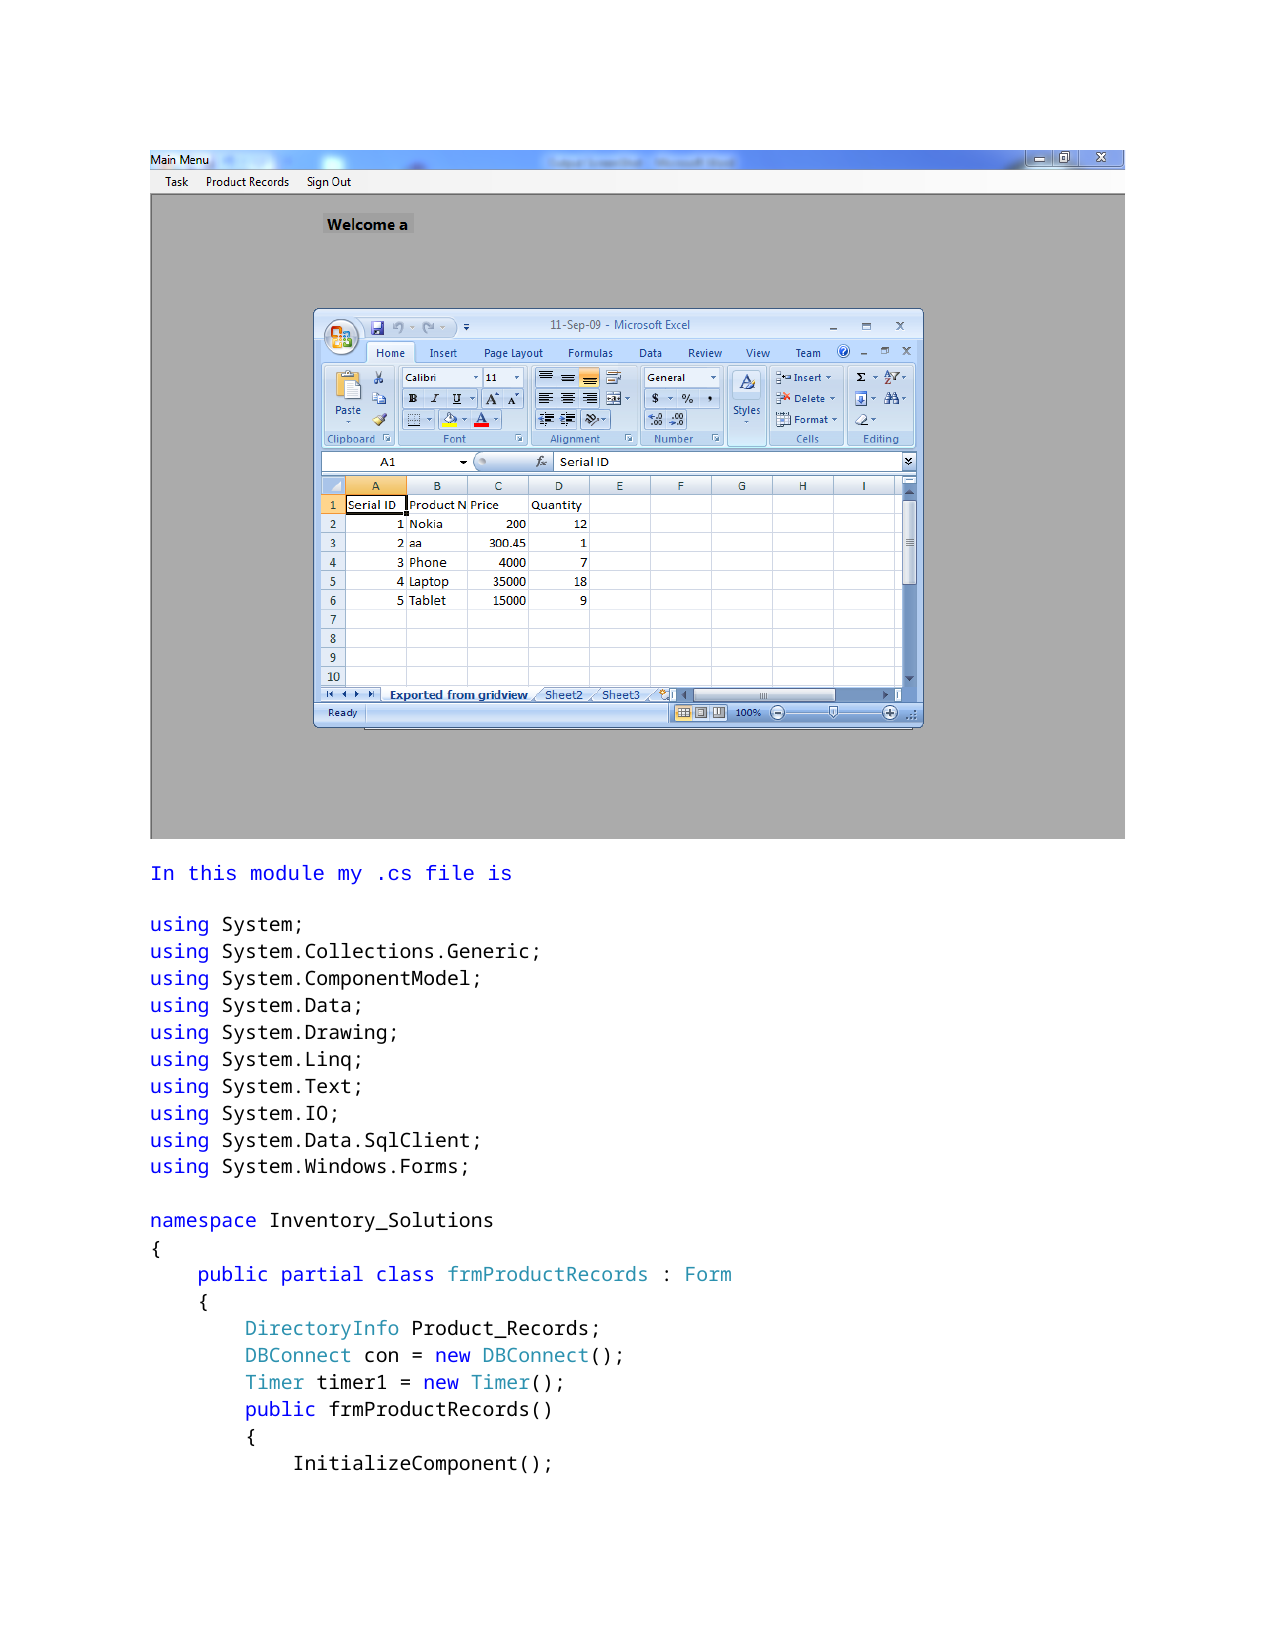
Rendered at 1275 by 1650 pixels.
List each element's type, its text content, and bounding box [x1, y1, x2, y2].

text using System.Drawing; [150, 1018, 1125, 1045]
text using System.ComponentModel; [150, 964, 1125, 991]
text using System.Windows.Forms; [150, 1153, 1125, 1180]
text namespace Inventory_Solutions [150, 1207, 1125, 1234]
text DirectoryInfo Product_Records; [150, 1315, 1125, 1342]
text Timer timer1 = new Timer(); [150, 1369, 1125, 1396]
text using System.Data.SqlClient; [150, 1126, 1125, 1153]
text using System.Linq; [150, 1045, 1125, 1072]
text In this module my .cs file is [150, 863, 1125, 886]
text { [150, 1234, 1125, 1261]
text using System.Collections.Generic; [150, 937, 1125, 964]
text { [150, 1288, 1125, 1315]
picture [150, 150, 1125, 839]
text DBConnect con = new DBConnect(); [150, 1342, 1125, 1369]
text using System; [150, 910, 1125, 937]
text public partial class frmProductRecords : Form [150, 1261, 1125, 1288]
text InitializeComponent(); [150, 1449, 1125, 1477]
text using System.Text; [150, 1072, 1125, 1099]
text using System.IO; [150, 1099, 1125, 1126]
text using System.Data; [150, 991, 1125, 1018]
text { [150, 1423, 1125, 1449]
text public frmProductRecords() [150, 1396, 1125, 1423]
